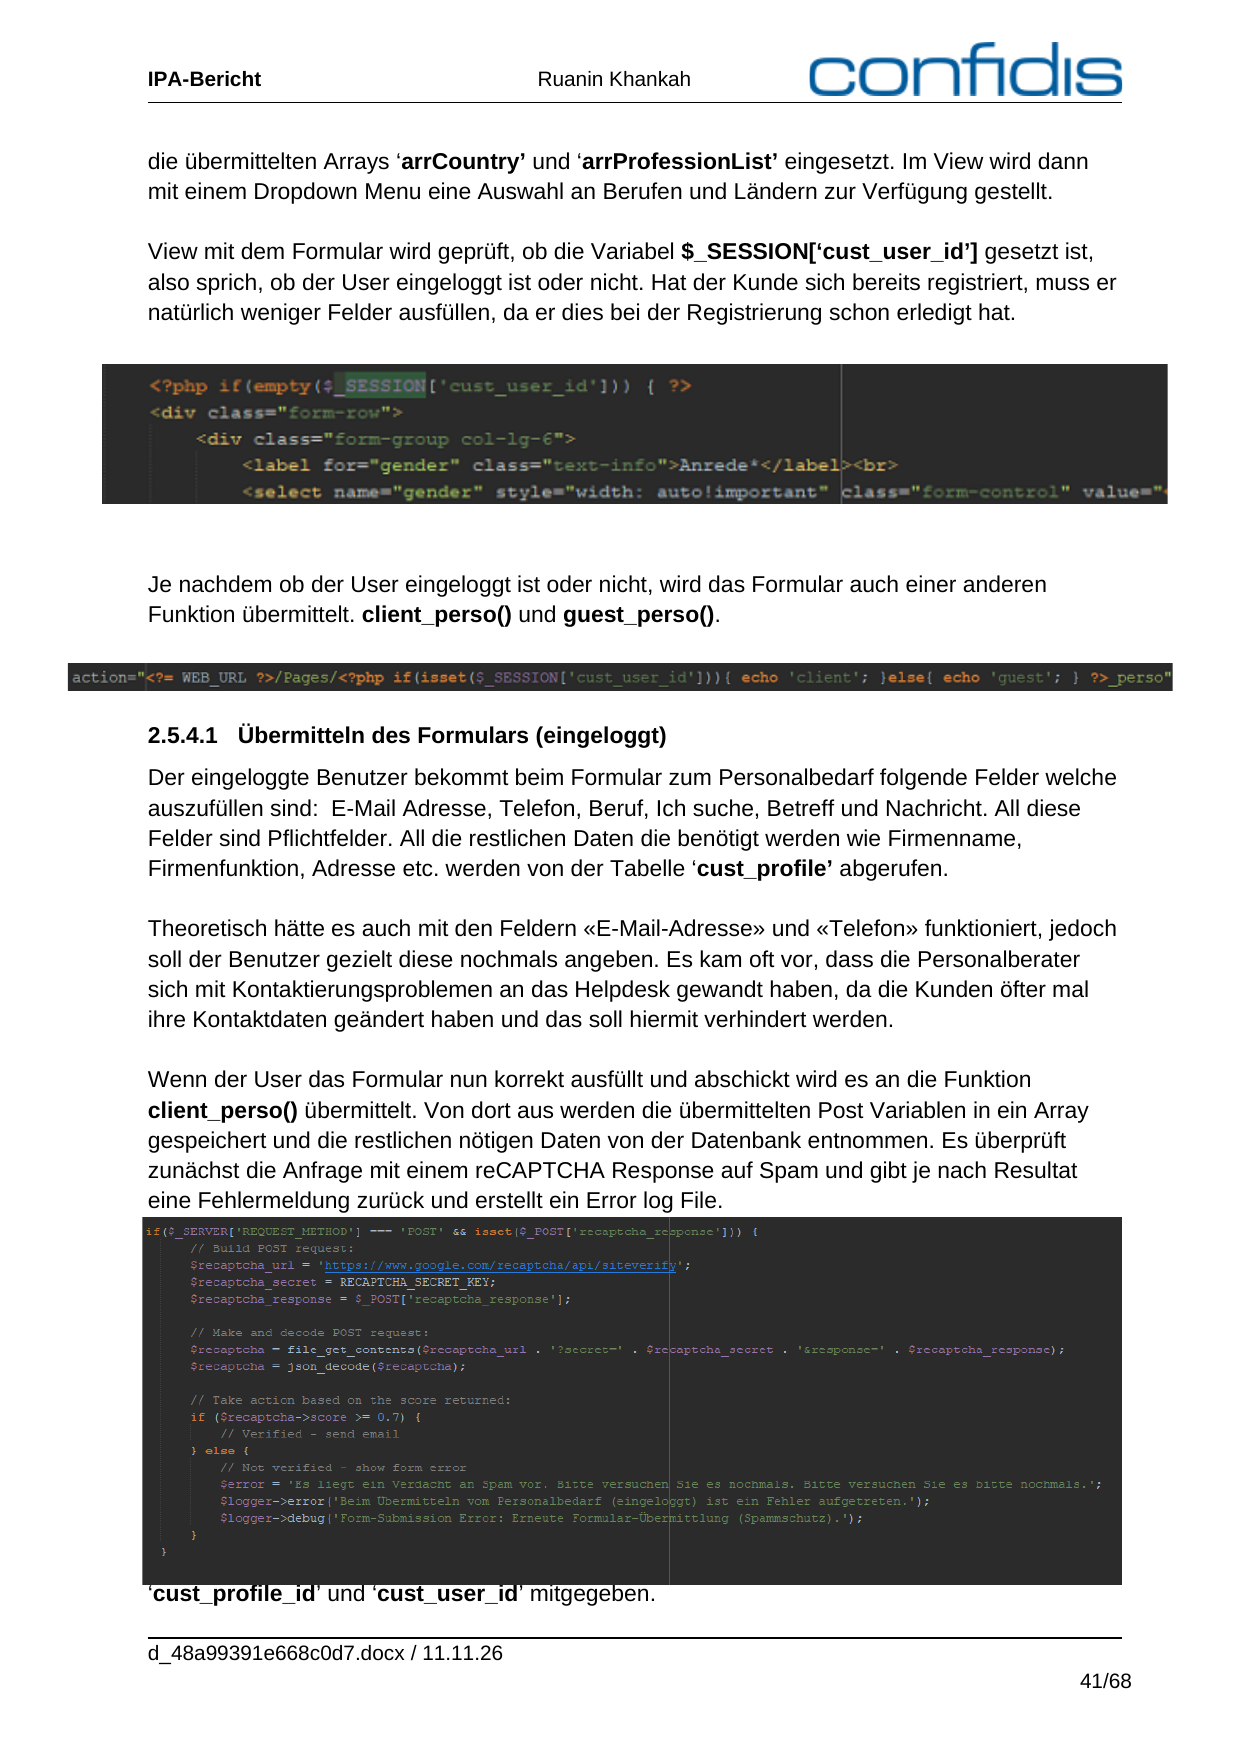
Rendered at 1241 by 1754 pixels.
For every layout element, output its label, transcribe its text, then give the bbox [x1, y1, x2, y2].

subtitle Übermitteln des Formulars (eingeloggt) [148, 722, 1122, 748]
text Der eingeloggte Benutzer bekommt beim Formular zum Personalbedarf folgende Felder welche auszufüllen sind: E-Mail Adresse, Telefon, Beruf, Ich suche, Betreff und Nachricht. All diese Felder sind Pflichtfelder. All die restlichen Daten die benötigt werden wie Firmenname, Firmenfunktion, Adresse etc. werden von der Tabelle ‘cust_profile’ abgerufen. [148, 764, 1122, 881]
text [148, 148, 1122, 204]
text View mit dem Formular wird geprüft, ob die Variabel $_SESSION[‘cust_user_id’] gesetzt ist, also sprich, ob der User eingeloggt ist oder nicht. Hat der Kunde sich bereits registriert, muss er natürlich weniger Felder ausfüllen, da er dies bei der Registrierung schon erledigt hat. [148, 238, 1122, 325]
picture [67, 663, 1173, 691]
text Wenn der User das Formular nun korrekt ausfüllt und abschickt wird es an die Funktion client_perso() übermittelt. Von dort aus werden die übermittelten Post Variablen in ein Array gespeichert und die restlichen nötigen Daten von der Datenbank entnommen. Es überprüft zunächst die Anfrage mit einem reCAPTCHA Response auf Spam und gibt je nach Resultat eine Fehlermeldung zurück und erstellt ein Error log File. [148, 1066, 1122, 1213]
text Je nachdem ob der User eingeloggt ist oder nicht, wird das Formular auch einer anderen Funktion übermittelt. client_perso() und guest_perso(). [148, 571, 1122, 627]
text Theoretisch hätte es auch mit den Feldern «E-Mail-Adresse» und «Telefon» funktioniert, jedoch soll der Benutzer gezielt diese nochmals angeben. Es kam oft vor, dass die Personalberater sich mit Kontaktierungsproblemen an das Helpdesk gewandt haben, da die Kunden öfter mal ihre Kontaktdaten geändert haben und das soll hiermit verhindert werden. [148, 915, 1122, 1032]
picture [102, 364, 1168, 504]
picture [809, 42, 1123, 96]
picture [142, 1217, 1122, 1585]
text Die E-Mail wird auf Gültigkeit validiert und sollte dies der Fall sein, werden die übermittelten Felder in der Tabelle ‘cust_request’ gespeichert. Ebenfalls wird in jedem Record die ‘cust_profile_id’ und ‘cust_user_id’ mitgegeben. [148, 1585, 1122, 1606]
